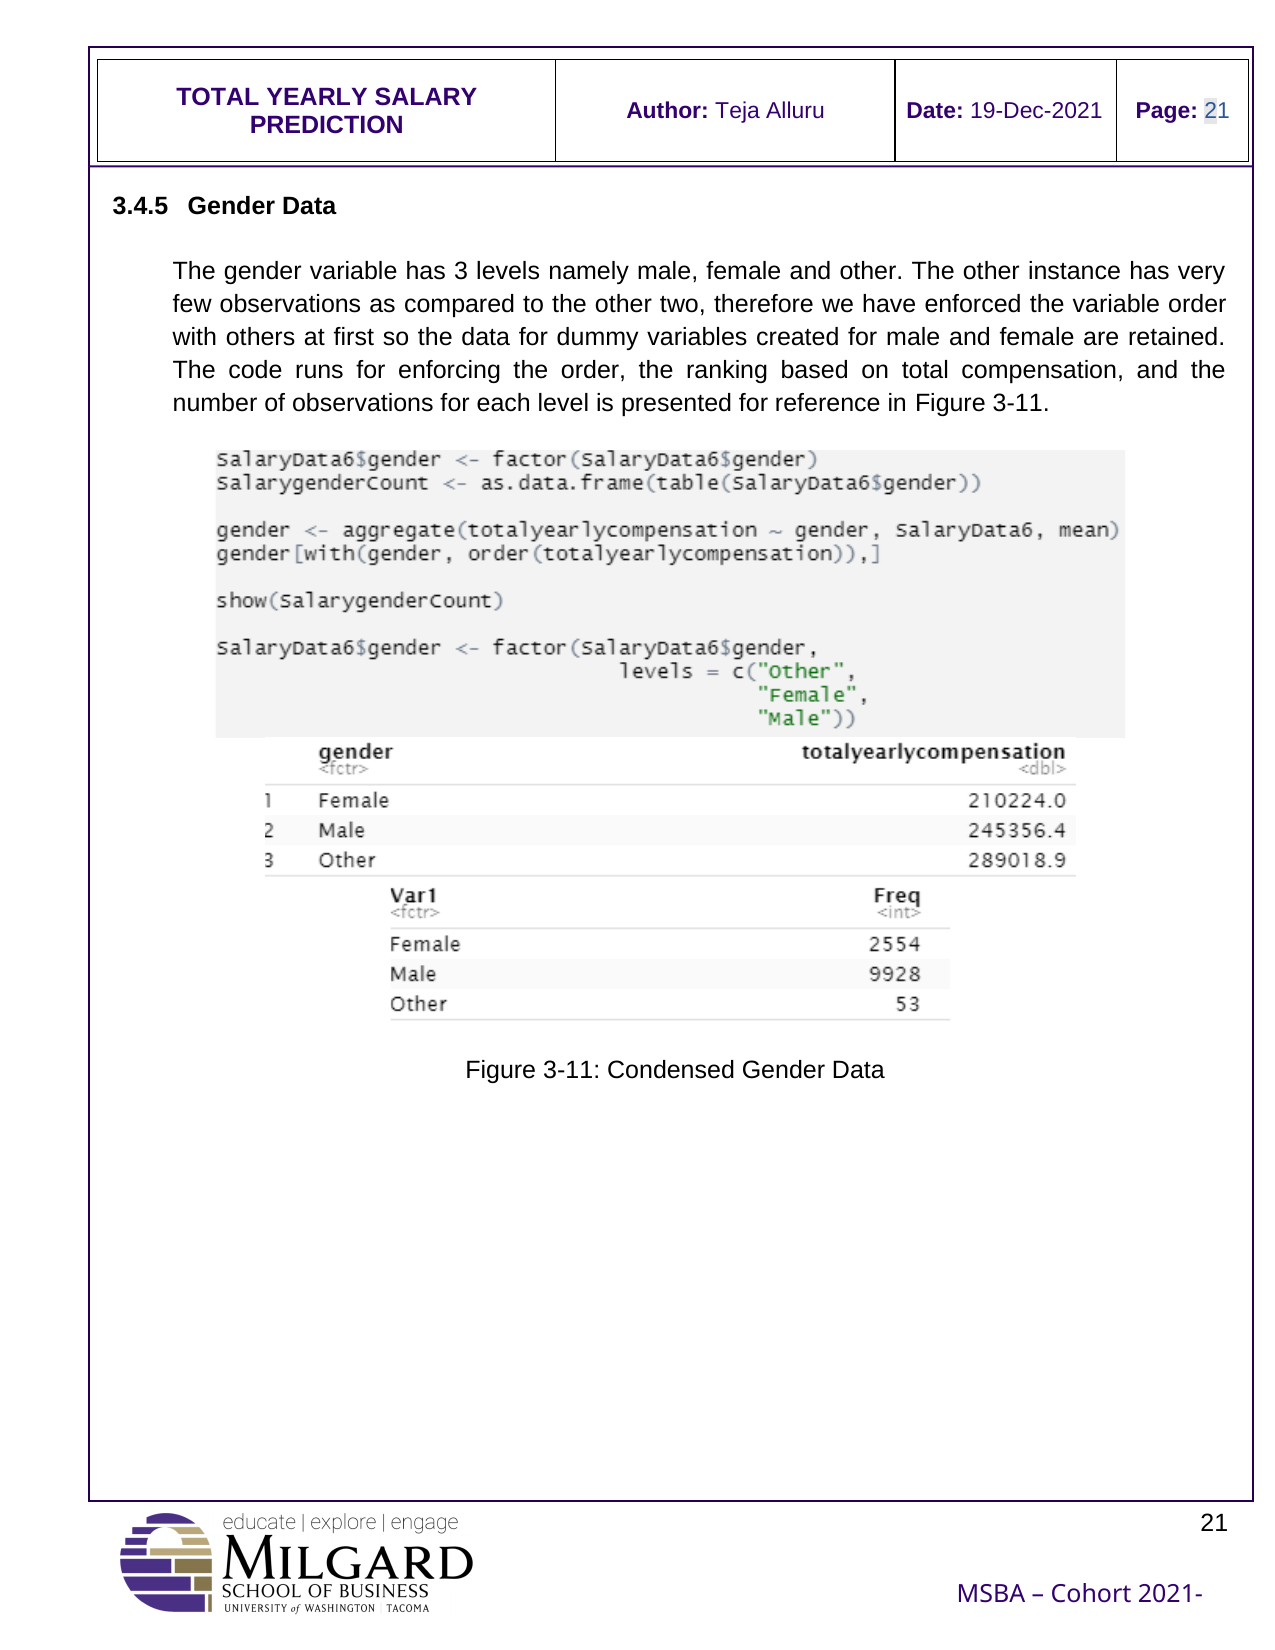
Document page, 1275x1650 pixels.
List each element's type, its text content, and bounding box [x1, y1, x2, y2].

picture [119, 1508, 474, 1616]
subtitle Gender Data [112, 191, 1228, 219]
picture [215, 450, 1125, 1027]
